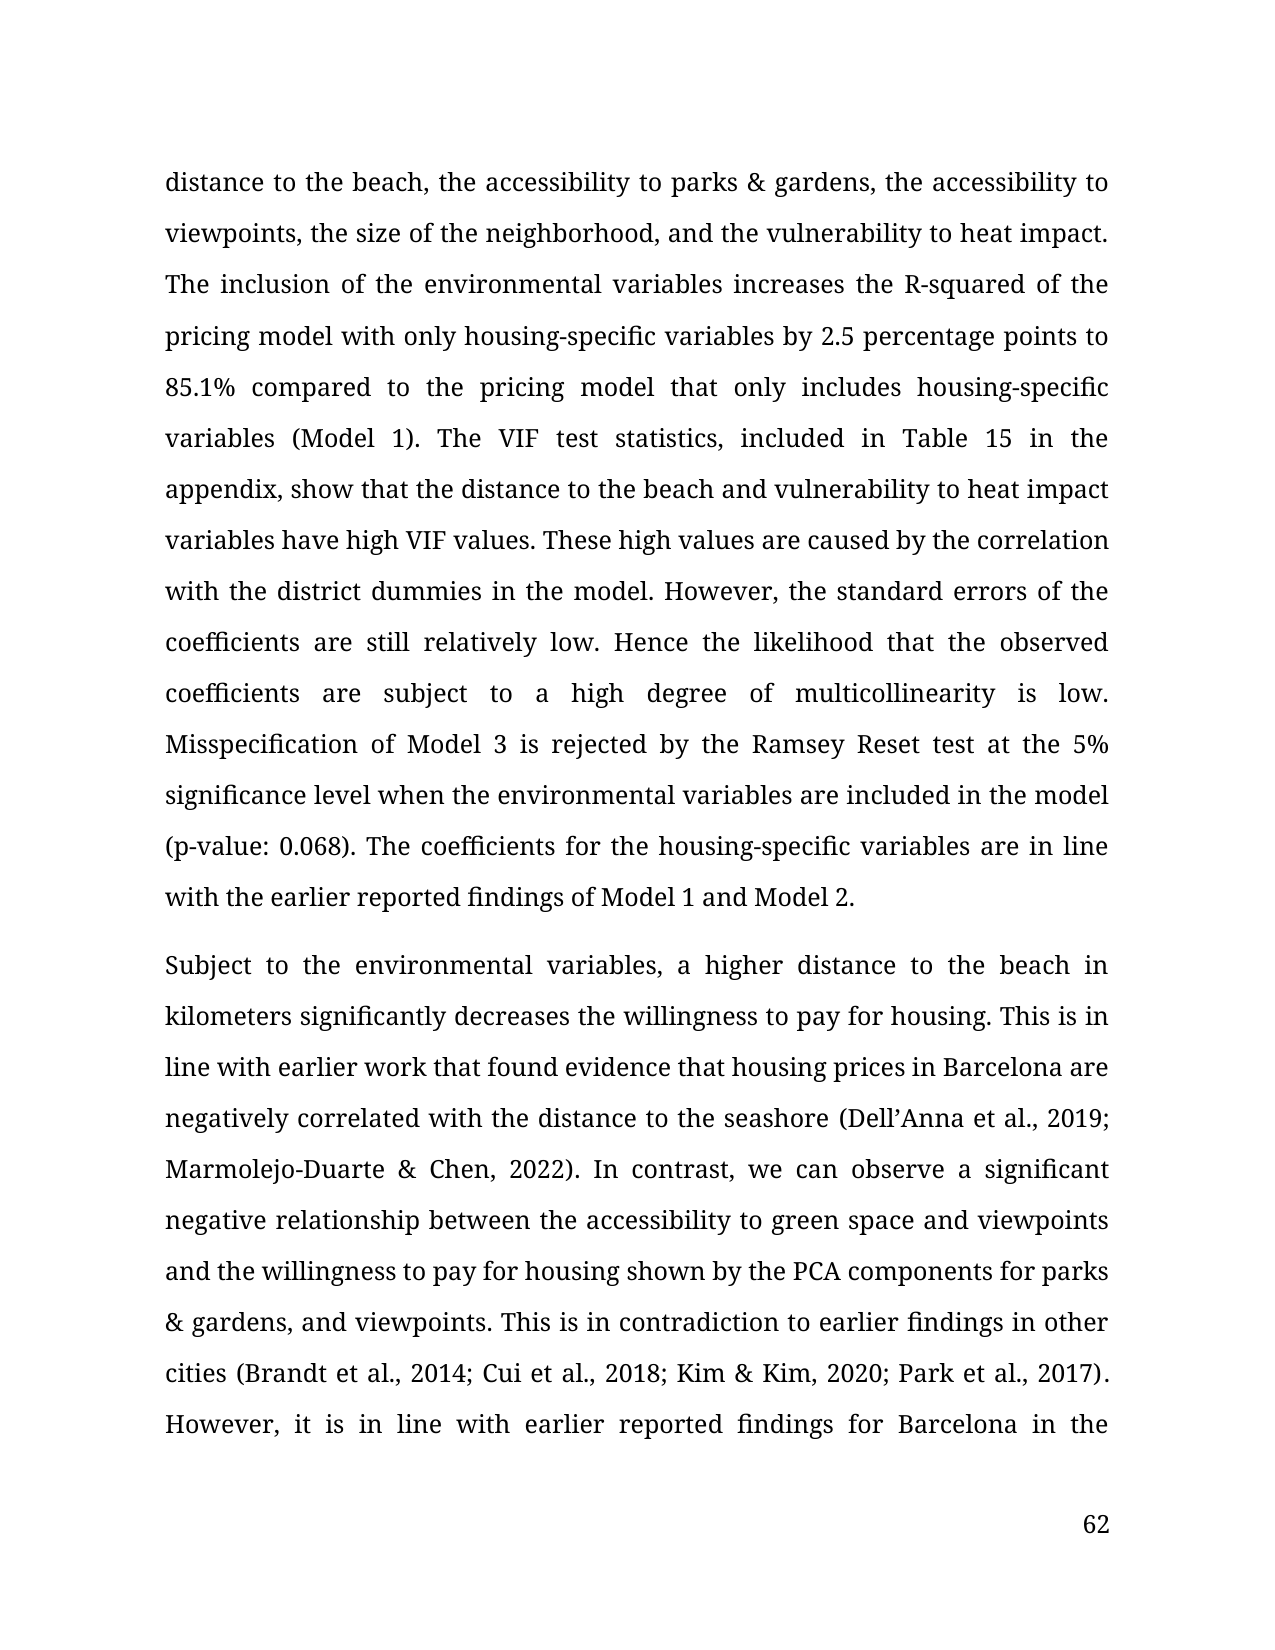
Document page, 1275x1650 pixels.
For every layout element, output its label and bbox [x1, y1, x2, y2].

text [165, 947, 1110, 1441]
text [165, 165, 1110, 914]
